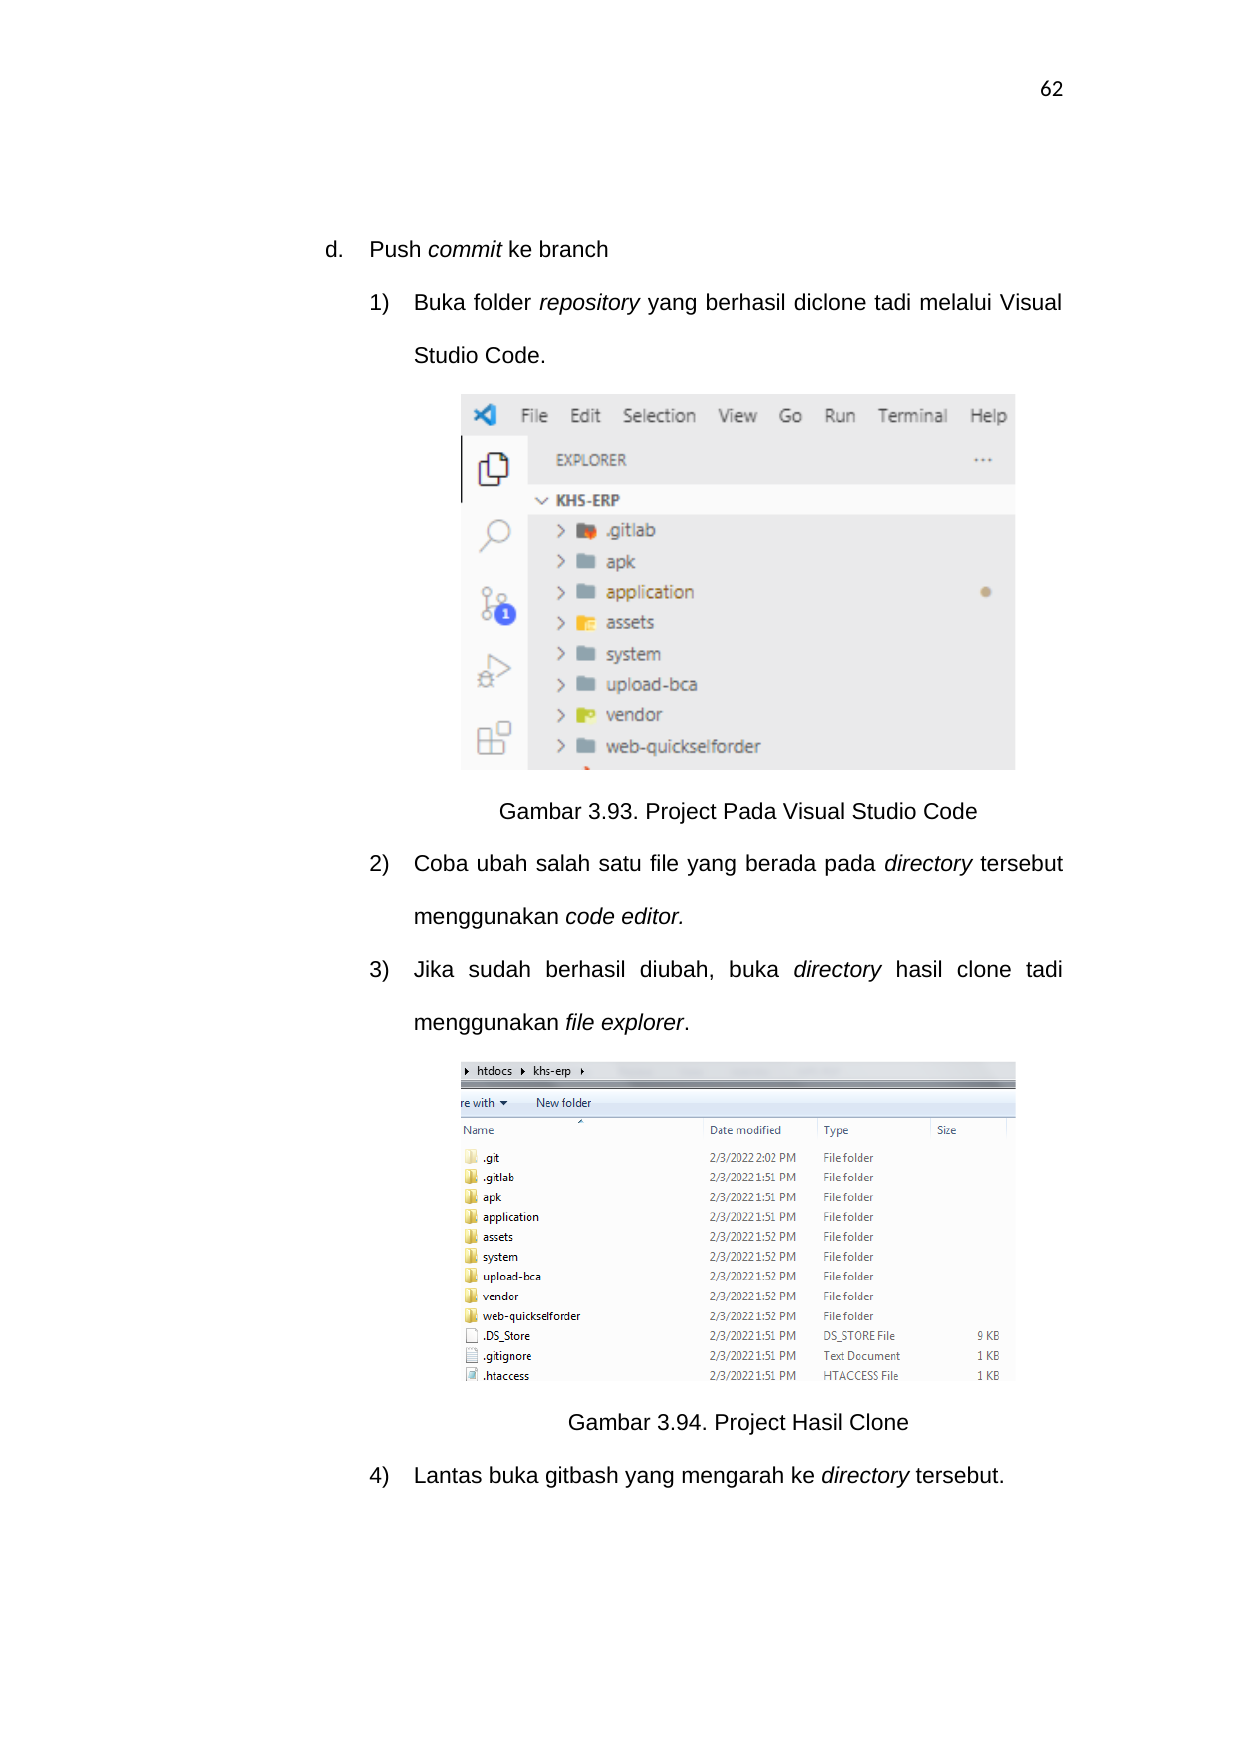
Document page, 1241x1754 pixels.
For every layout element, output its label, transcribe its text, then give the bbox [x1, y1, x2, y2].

list Coba ubah salah satu file yang berada pada directory tersebut menggunakan code editor. [369, 850, 1063, 929]
list Lantas buka gitbash yang mengarah ke directory tersebut. [369, 1462, 1063, 1488]
picture [461, 394, 1016, 770]
list Jika sudah berhasil diubah, buka directory hasil clone tadi menggunakan file explorer. [369, 956, 1063, 1035]
picture [461, 1061, 1016, 1381]
list Gambar 3.93. Project Pada Visual Studio Code [413, 798, 1063, 824]
list Buka folder repository yang berhasil diclone tadi melalui Visual Studio Code. [369, 289, 1063, 368]
list Gambar 3.94. Project Hasil Clone [413, 1409, 1063, 1435]
list Push commit ke branch [325, 236, 1063, 263]
